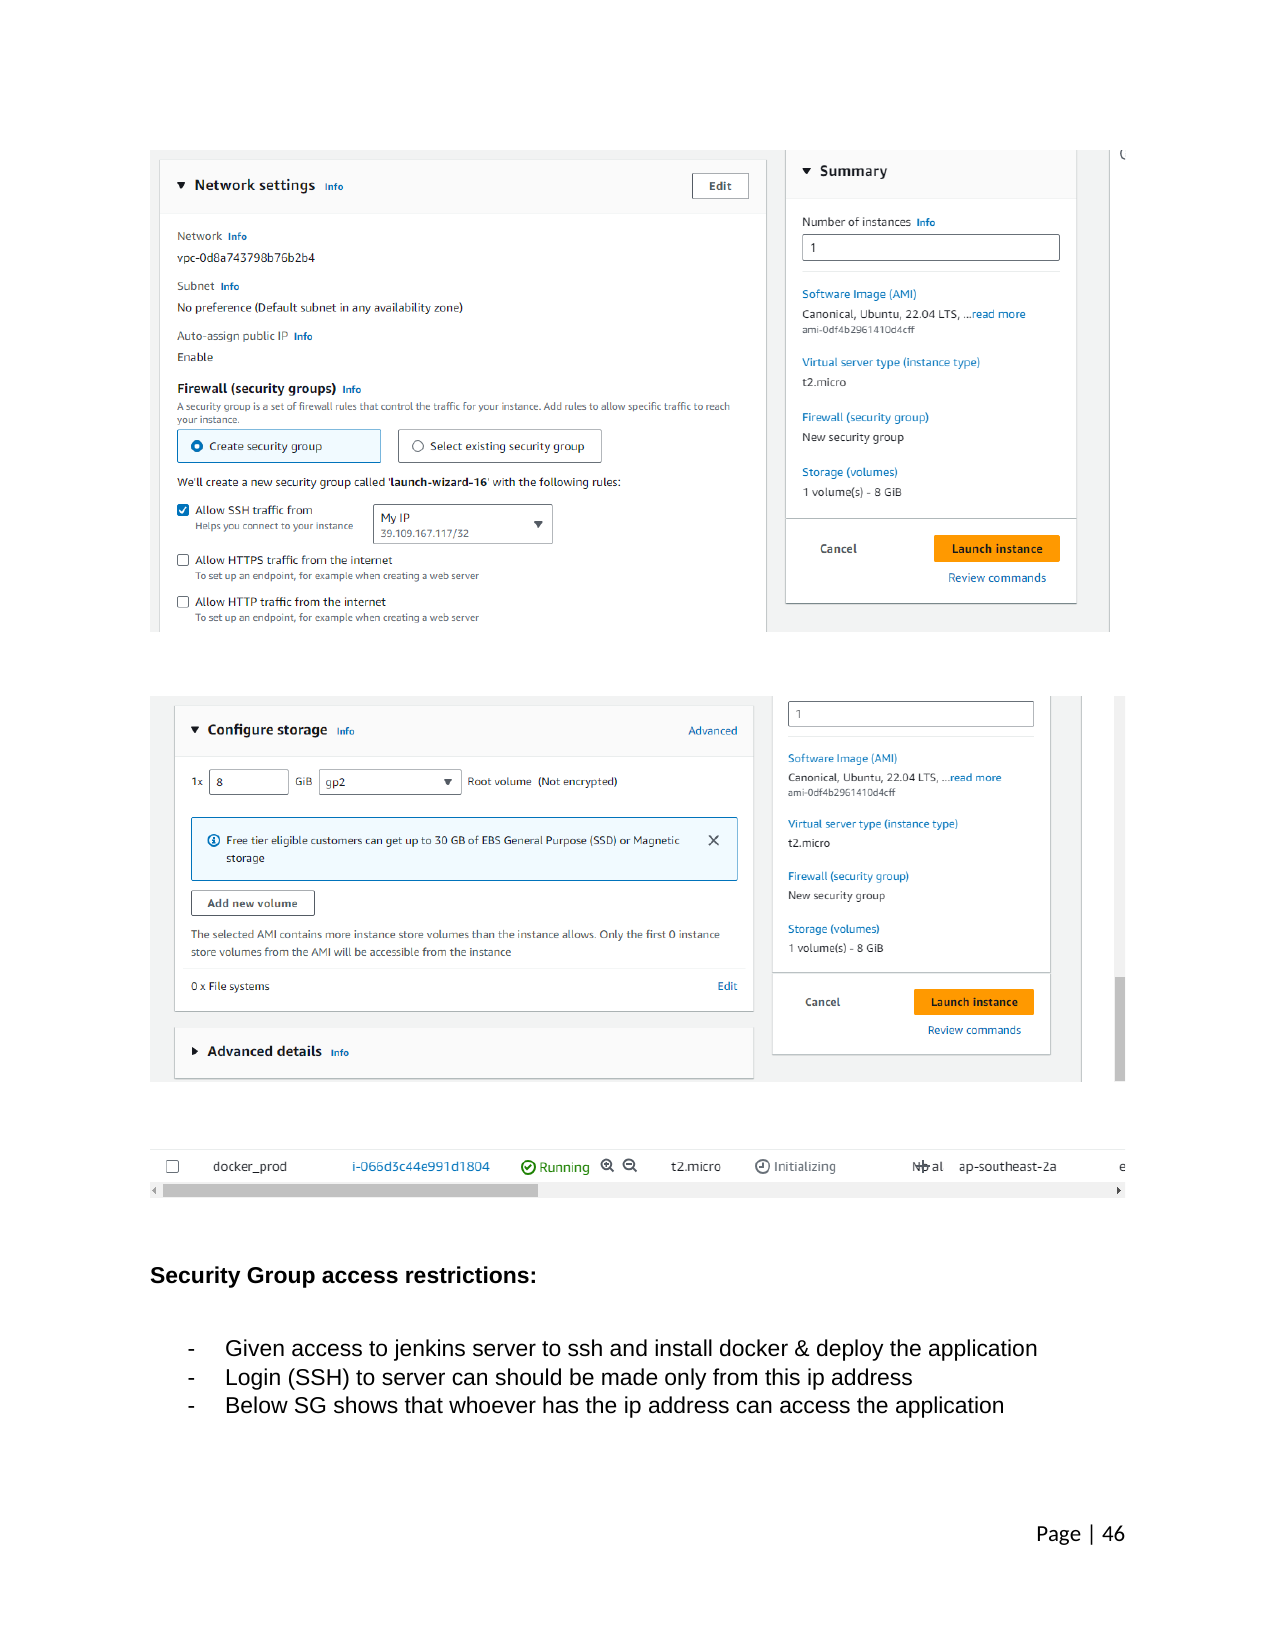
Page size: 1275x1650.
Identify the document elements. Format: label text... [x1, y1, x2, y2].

text Security Group access restrictions: [150, 1262, 1125, 1288]
picture [150, 696, 1125, 1082]
picture [150, 1145, 1125, 1198]
list Below SG shows that whoever has the ip address can access the application [187, 1392, 1125, 1419]
picture [150, 150, 1125, 632]
list Login (SSH) to server can should be made only from this ip address [187, 1364, 1125, 1390]
list Given access to jenkins server to ssh and install docker & deploy the application [187, 1335, 1125, 1362]
